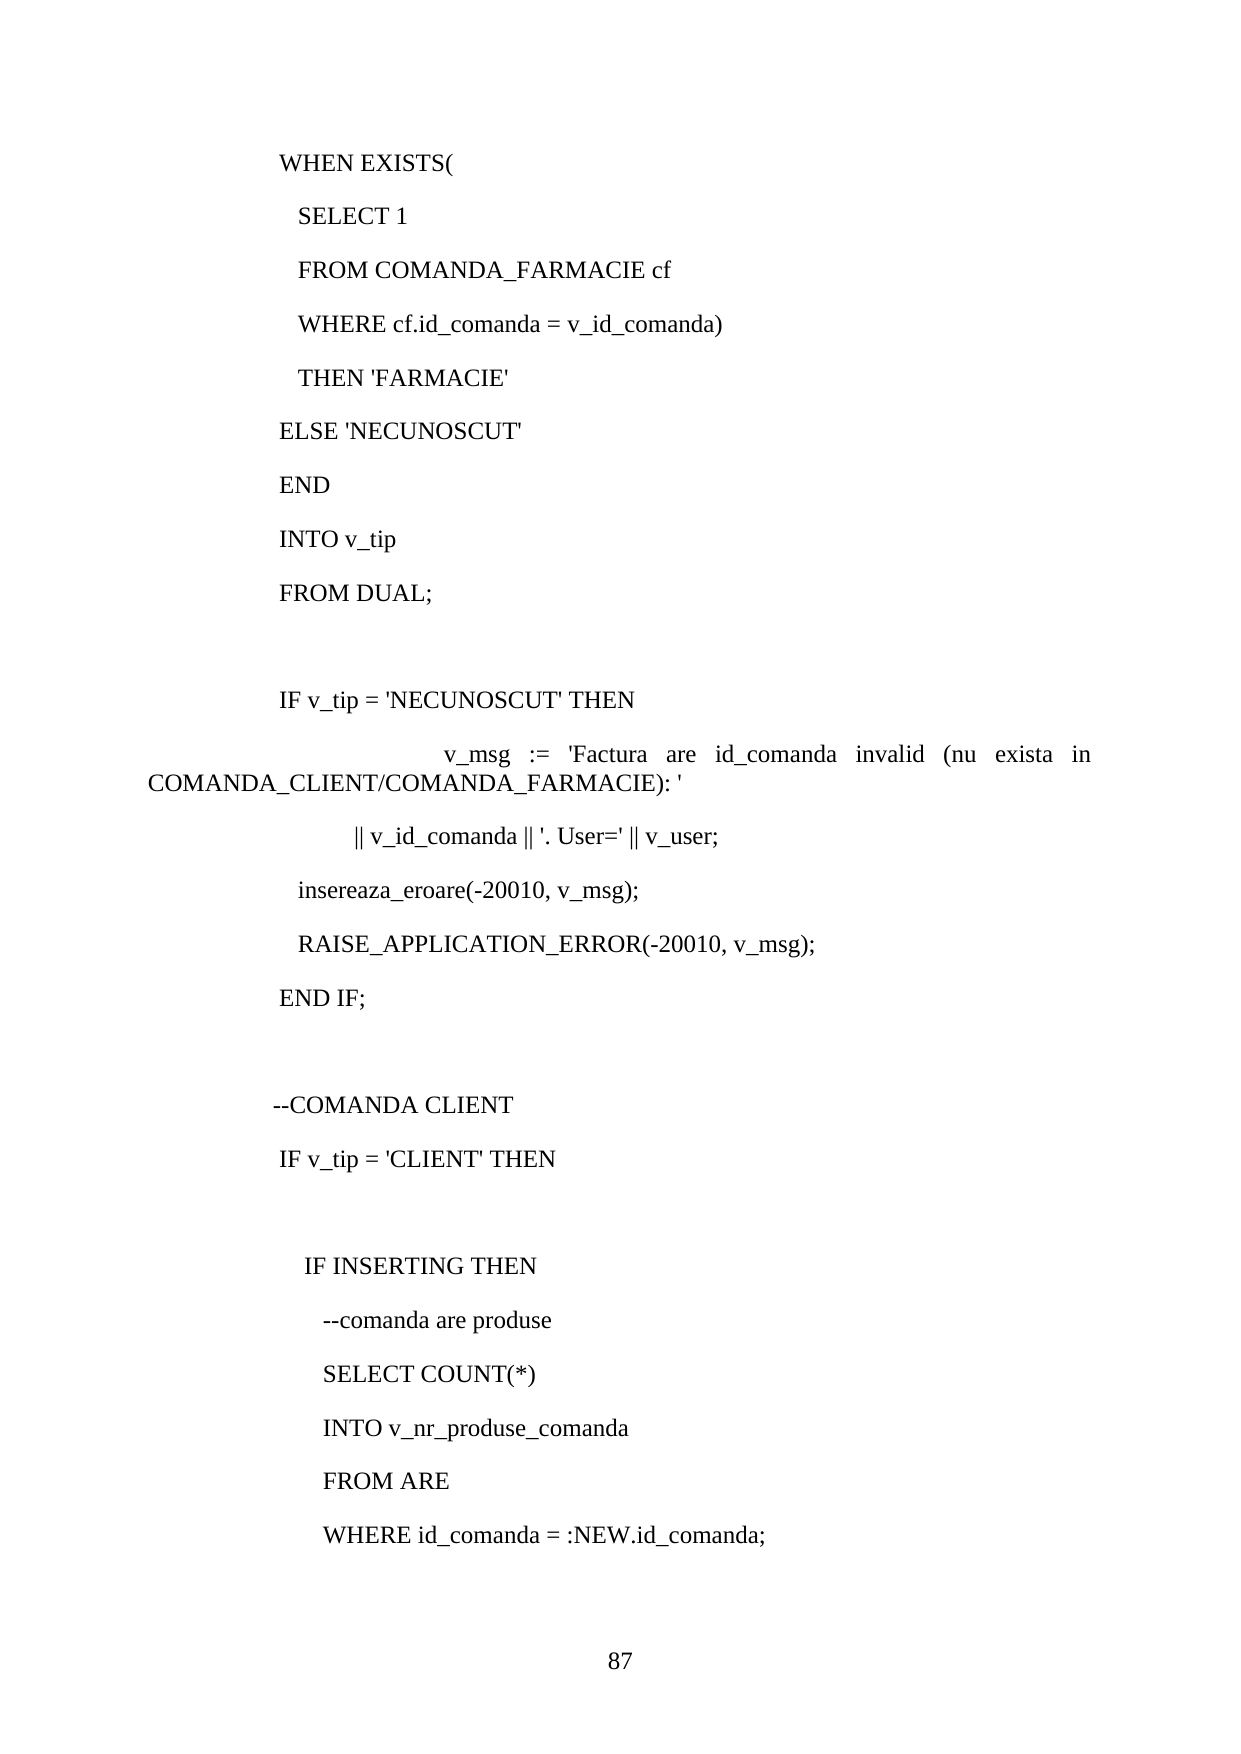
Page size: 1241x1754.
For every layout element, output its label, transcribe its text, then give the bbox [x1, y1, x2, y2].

text INTO v_nr_produse_comanda [148, 1413, 1093, 1441]
text ELSE 'NECUNOSCUT' [148, 416, 1093, 445]
text v_msg := 'Factura are id_comanda invalid (nu exista in COMANDA_CLIENT/COMANDA_FARMACIE): ' [148, 739, 1093, 796]
text --COMANDA CLIENT [148, 1090, 1093, 1119]
text IF INSERTING THEN [148, 1251, 1093, 1280]
text END [148, 470, 1093, 499]
text IF v_tip = 'CLIENT' THEN [148, 1144, 1093, 1173]
text FROM COMANDA_FARMACIE cf [148, 255, 1093, 284]
text || v_id_comanda || '. User=' || v_user; [148, 821, 1093, 850]
text SELECT COUNT(*) [148, 1359, 1093, 1388]
text WHERE cf.id_comanda = v_id_comanda) [148, 309, 1093, 338]
text insereaza_eroare(-20010, v_msg); [148, 875, 1093, 904]
text WHEN EXISTS( [148, 148, 1093, 176]
text THEN 'FARMACIE' [148, 363, 1093, 391]
text END IF; [148, 983, 1093, 1011]
text SELECT 1 [148, 201, 1093, 230]
text RAISE_APPLICATION_ERROR(-20010, v_msg); [148, 929, 1093, 958]
text --comanda are produse [148, 1305, 1093, 1334]
text INTO v_tip [148, 524, 1093, 553]
text FROM ARE [148, 1466, 1093, 1495]
text WHERE id_comanda = :NEW.id_comanda; [148, 1520, 1093, 1549]
text IF v_tip = 'NECUNOSCUT' THEN [148, 685, 1093, 714]
text FROM DUAL; [148, 578, 1093, 606]
